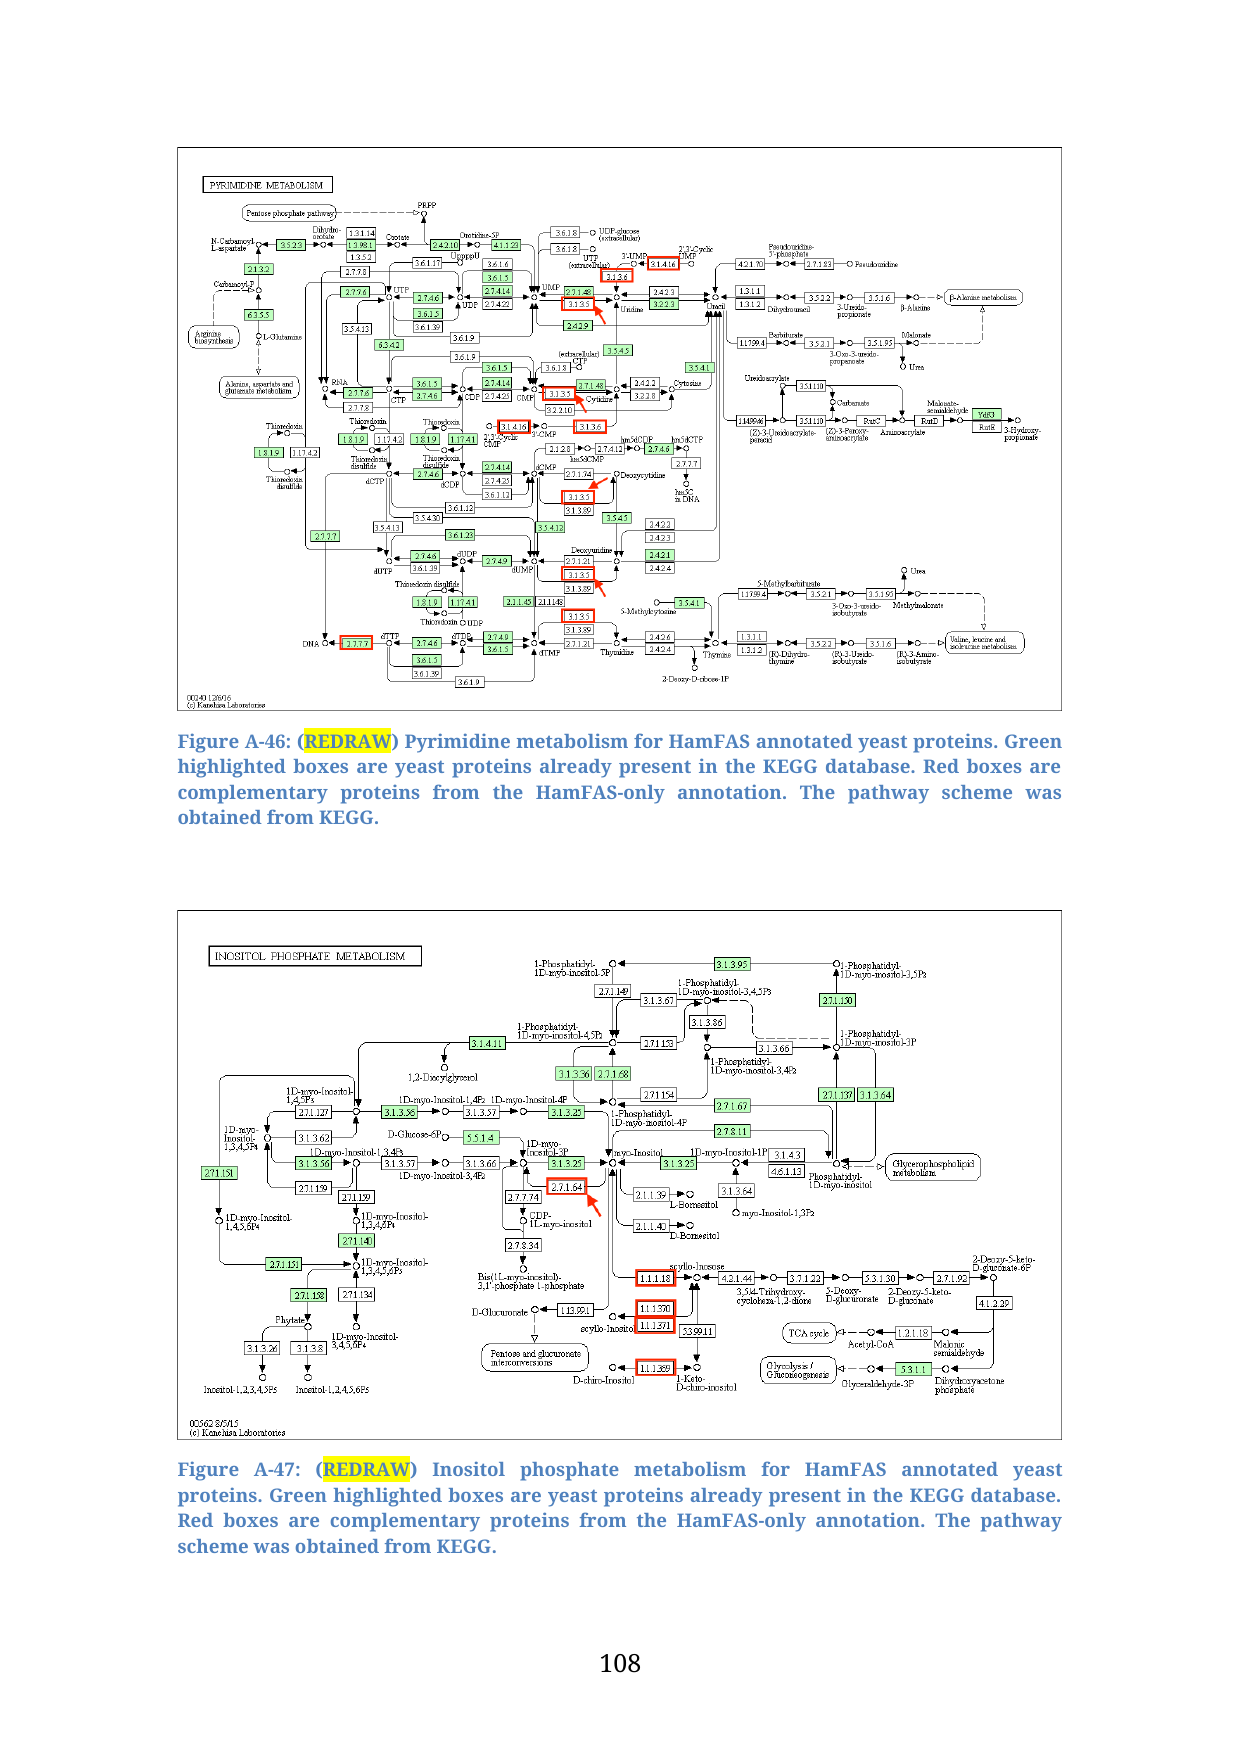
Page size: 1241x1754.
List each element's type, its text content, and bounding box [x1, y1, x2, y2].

picture [177, 910, 1062, 1440]
picture [177, 147, 1062, 711]
